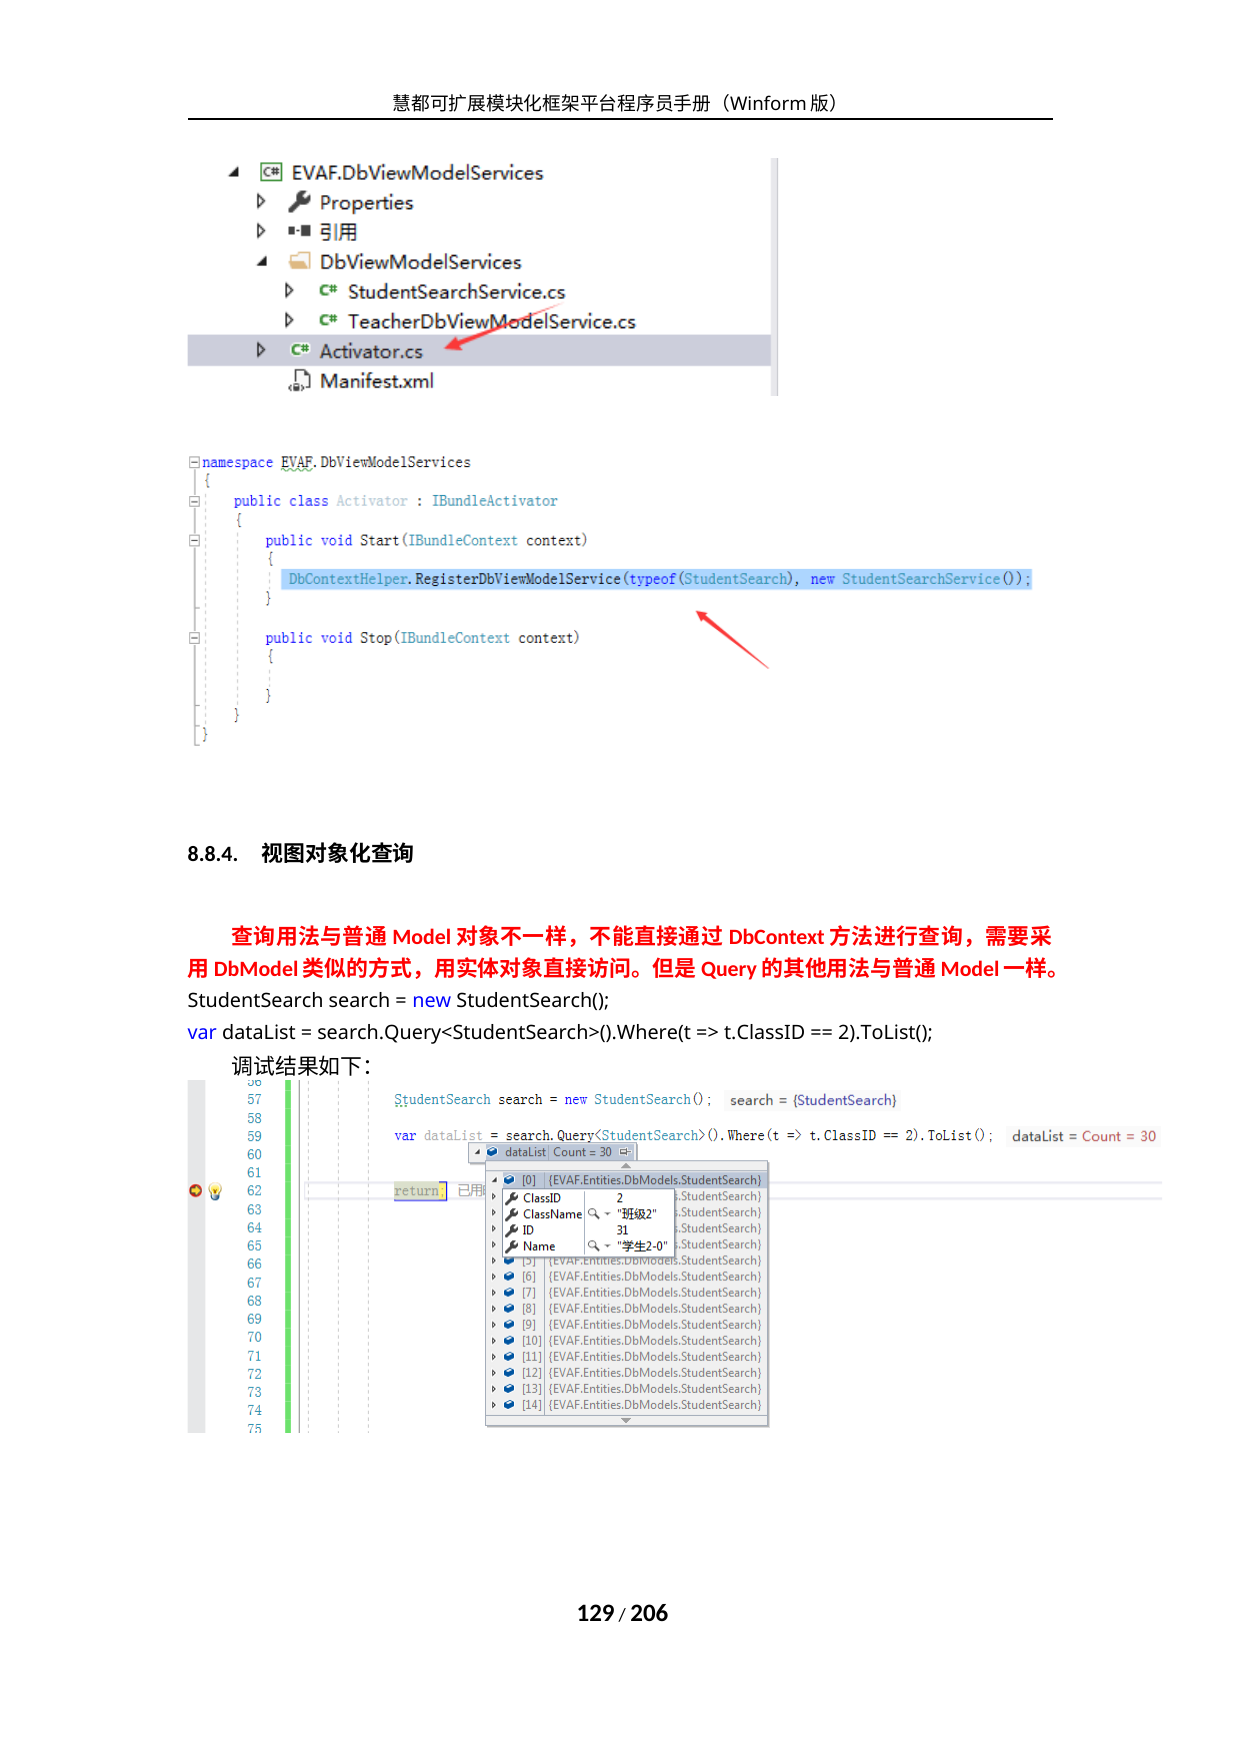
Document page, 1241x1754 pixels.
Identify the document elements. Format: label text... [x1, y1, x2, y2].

picture [187, 451, 1053, 794]
subtitle 视图对象化查询 [187, 836, 1053, 868]
picture [187, 1080, 1163, 1433]
text var dataList = search.Query<StudentSearch>().Where(t => t.ClassID == 2).ToList(); [187, 1016, 1053, 1048]
text 查询用法与普通Model对象不一样，不能直接通过DbContext方法进行查询，需要采用DbModel类似的方式，用实体对象直接访问。但是Query的其他用法与普通Model一样。 [187, 918, 1053, 983]
text StudentSearch search = new StudentSearch(); [187, 983, 1053, 1016]
text 调试结果如下： [187, 1048, 1053, 1080]
picture [187, 158, 779, 396]
